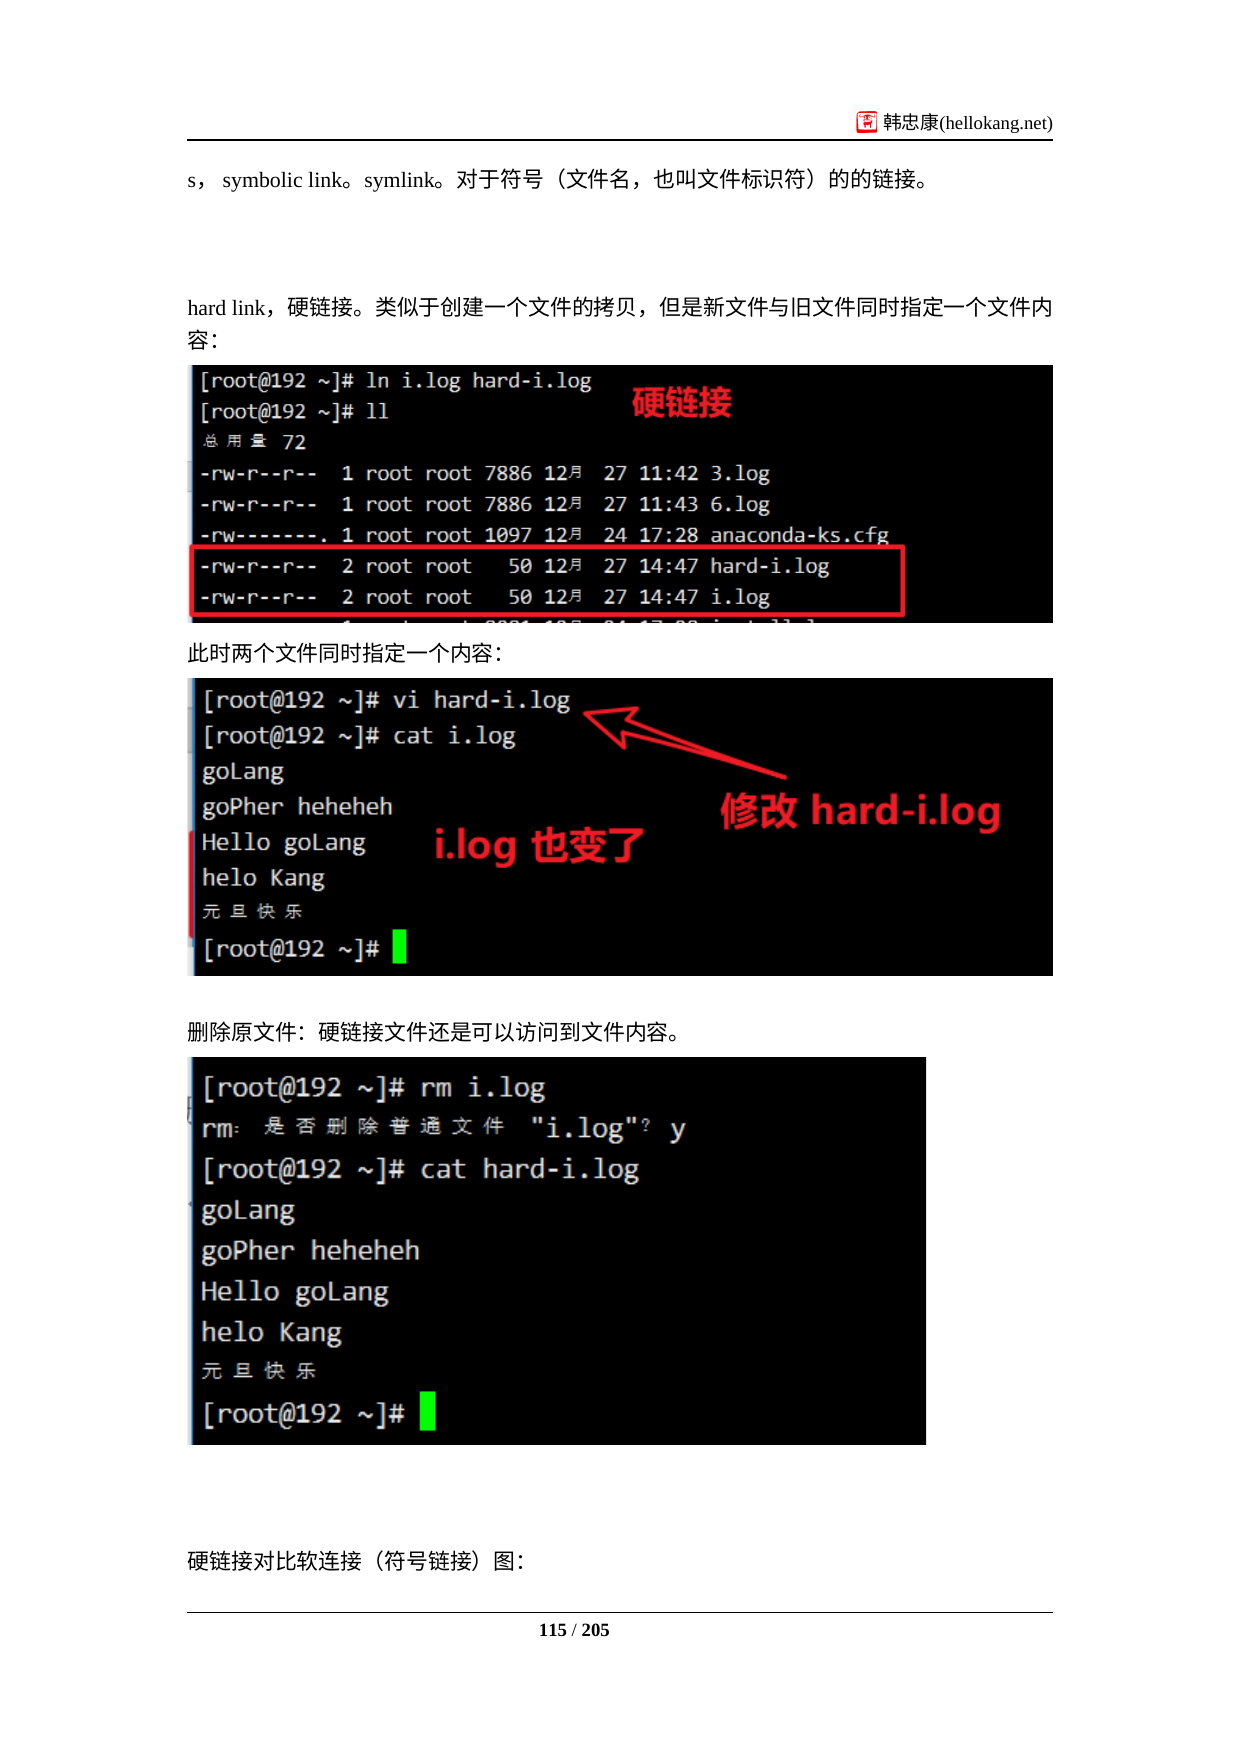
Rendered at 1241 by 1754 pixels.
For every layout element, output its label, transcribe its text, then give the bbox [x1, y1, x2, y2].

text 此时两个文件同时指定一个内容： [187, 636, 1053, 668]
text 硬链接对比软连接（符号链接）图： [187, 1543, 1053, 1576]
text 删除原文件：硬链接文件还是可以访问到文件内容。 [187, 1014, 1053, 1047]
text s， symbolic link。symlink。对于符号（文件名，也叫文件标识符）的的链接。 [187, 161, 1053, 194]
picture [187, 678, 1053, 976]
picture [187, 1057, 927, 1445]
text hard link，硬链接。类似于创建一个文件的拷贝，但是新文件与旧文件同时指定一个文件内容： [187, 290, 1053, 355]
picture [187, 365, 1053, 623]
picture [856, 111, 878, 133]
